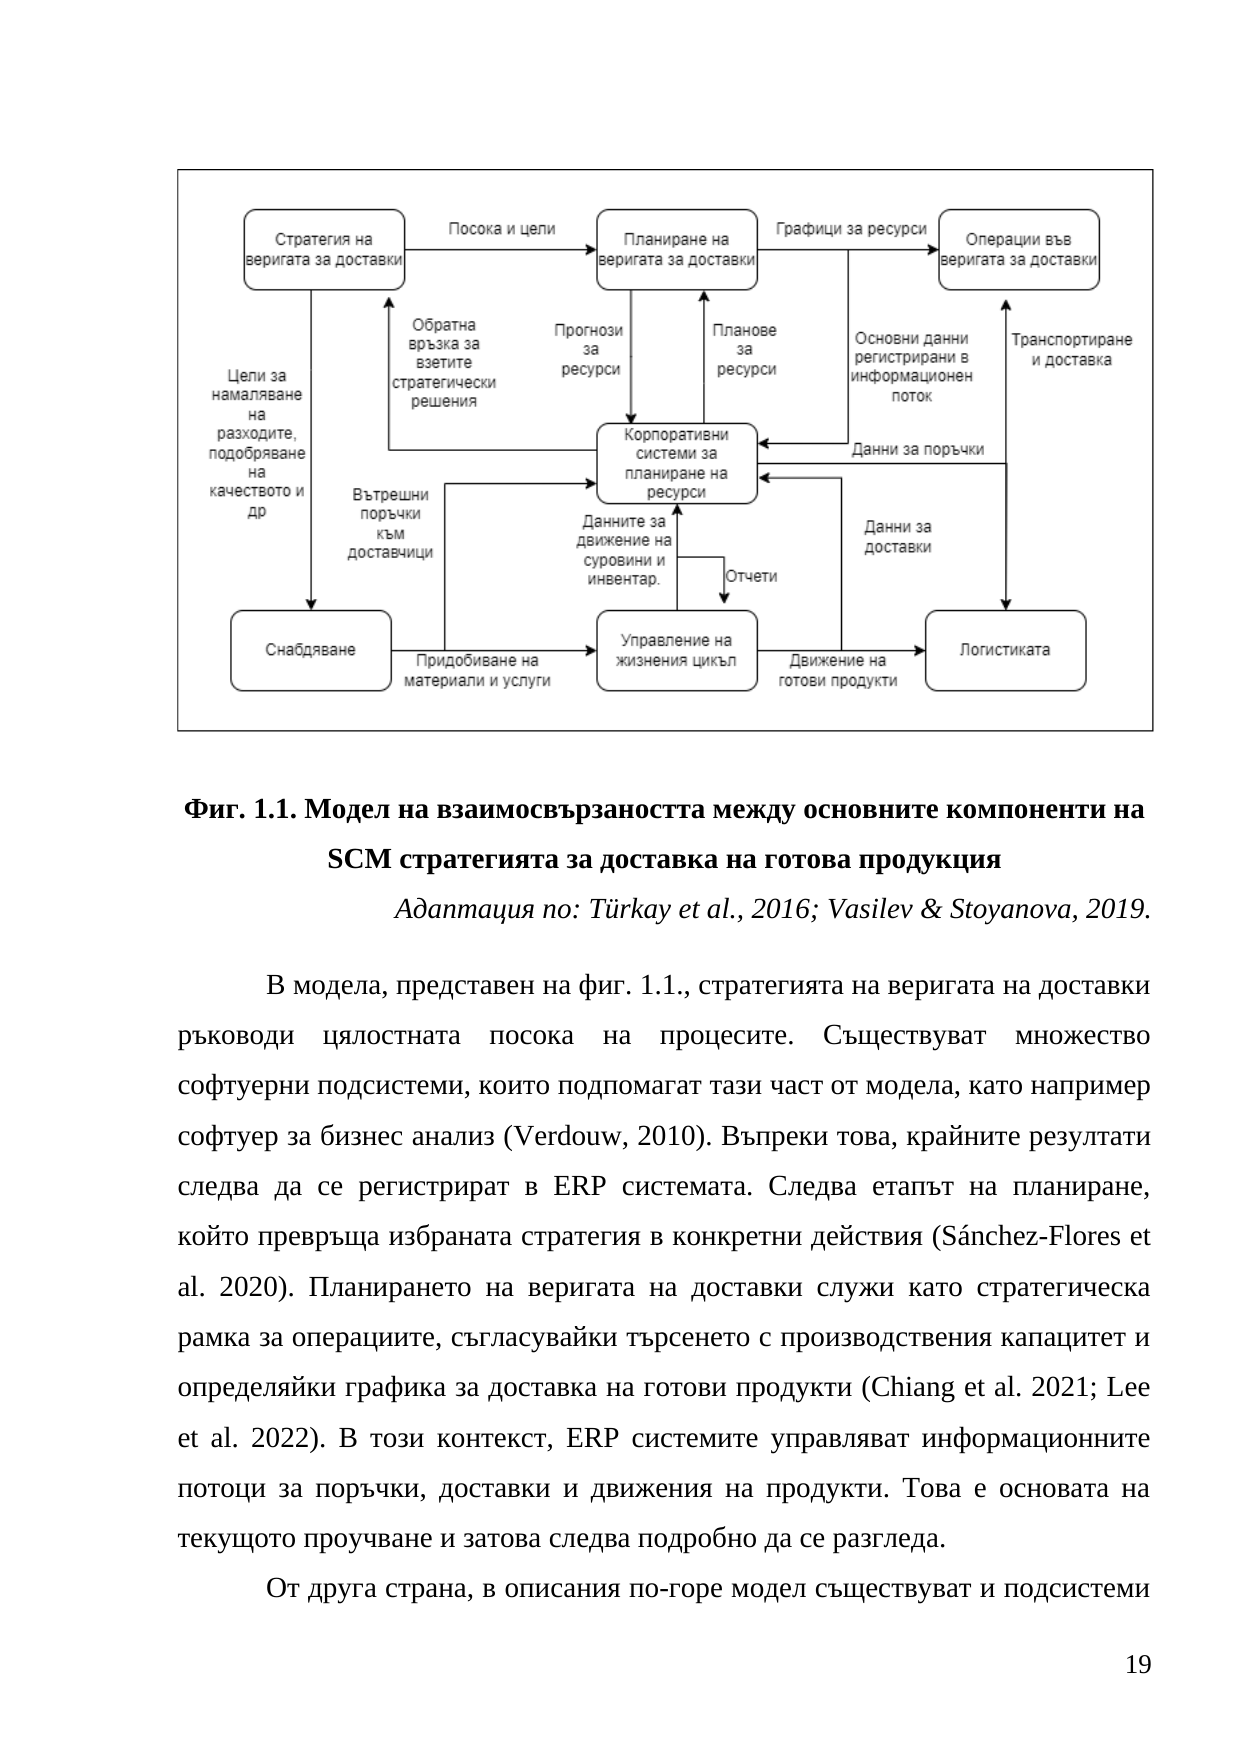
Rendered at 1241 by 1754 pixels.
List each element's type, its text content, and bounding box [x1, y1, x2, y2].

title Адаптация по: Türkay et al., 2016; Vasilev & Stoyanova, 2019. [177, 892, 1152, 925]
text В модела, представен на фиг. 1.1., стратегията на веригата на доставки ръководи цялостната посока на процесите. Съществуват множество софтуерни подсистеми, които подпомагат тази част от модела, като например софтуер за бизнес анализ (Verdouw, 2010). Въпреки това, крайните резултати следва да се регистрират в ERP системата. Следва етапът на планиране, който превръща избраната стратегия в конкретни действия (Sánchez-Flores et al. 2020). Планирането на веригата на доставки служи като стратегическа рамка за операциите, съгласувайки търсенето с производствения капацитет и определяйки графика за доставка на готови продукти (Chiang et al. 2021; Lee et al. 2022). В този контекст, ERP системите управляват информационните потоци за поръчки, доставки и движения на продукти. Това е основата на текущото проучване и затова следва подробно да се разгледа. [177, 967, 1152, 1554]
picture [177, 169, 1154, 733]
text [177, 1571, 1152, 1604]
title Фиг. 1.1. Модел на взаимосвързаността между основните компоненти на SCM стратегията за доставка на готова продукция [177, 733, 1152, 875]
